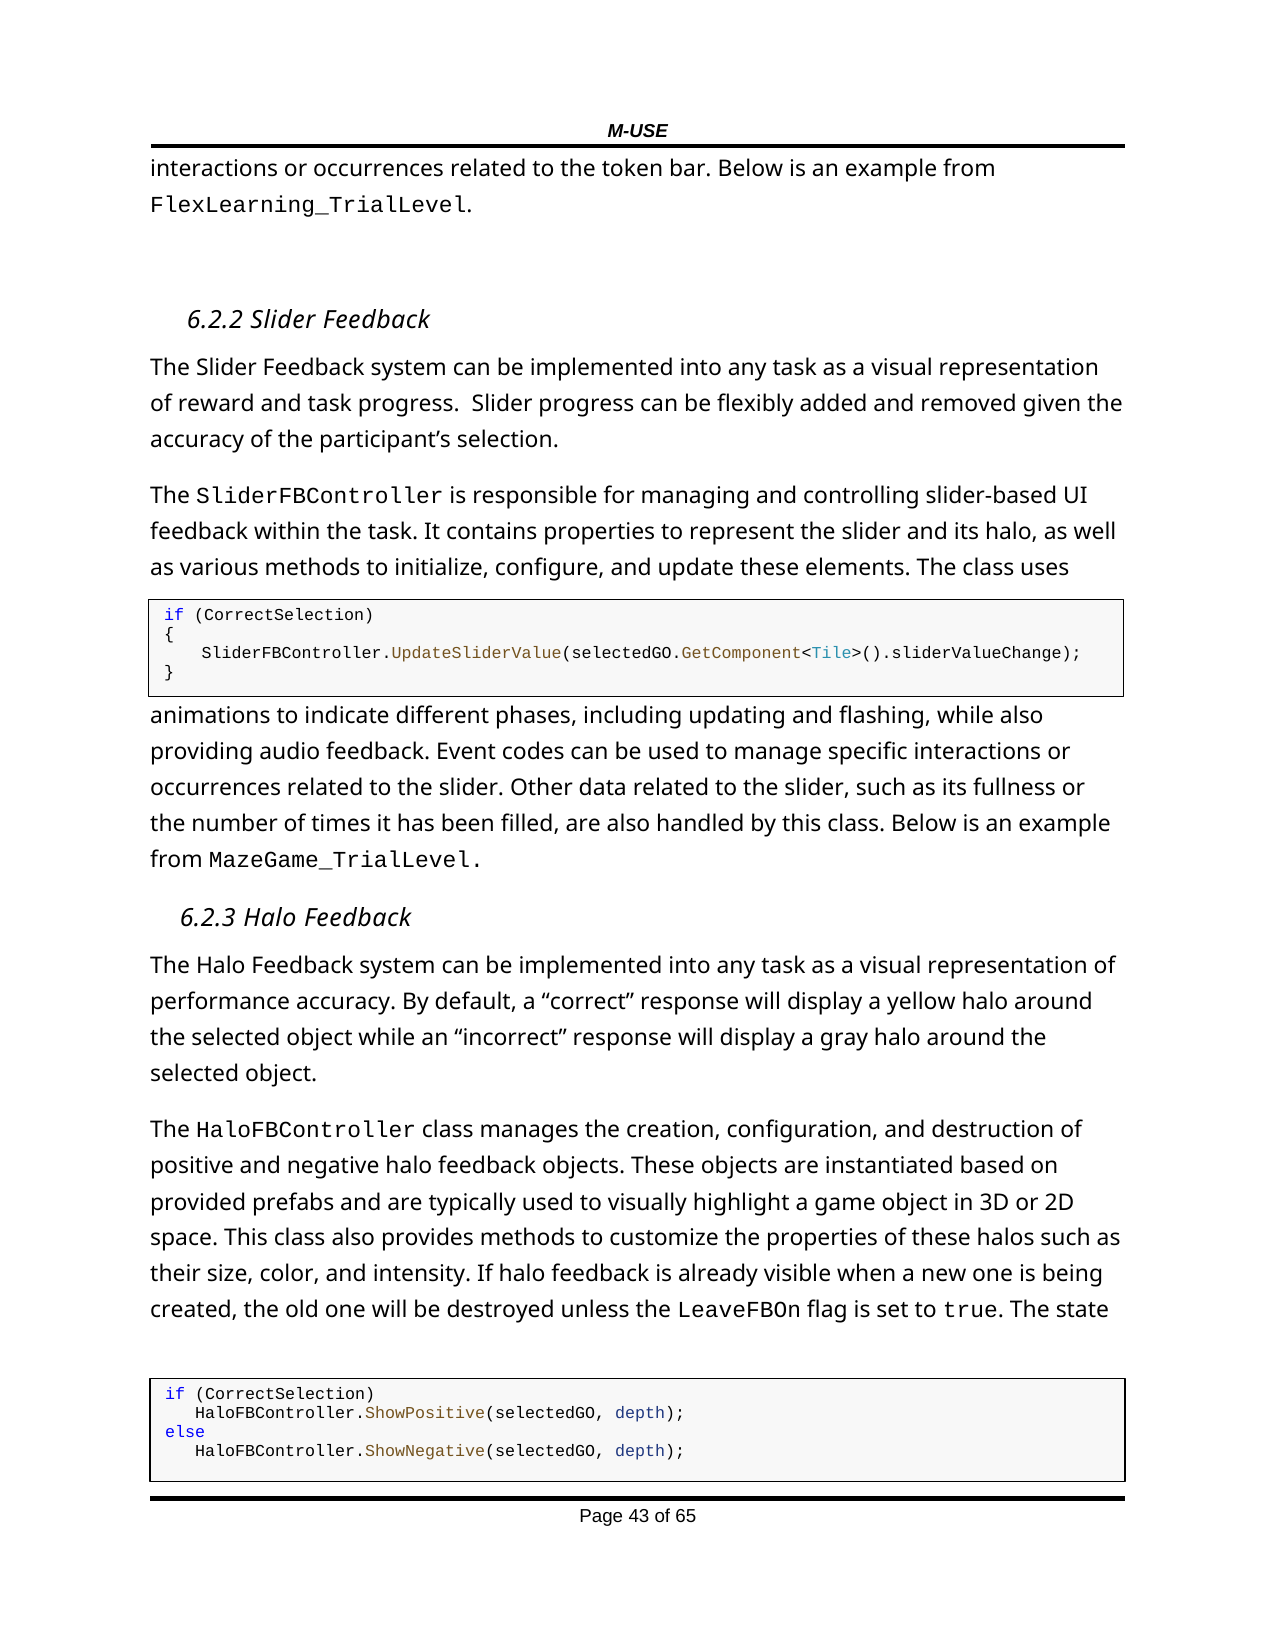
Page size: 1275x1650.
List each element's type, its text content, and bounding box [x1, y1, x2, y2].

subtitle 6.2.3 Halo Feedback [179, 900, 1125, 934]
text The SliderFBController is responsible for managing and controlling slider-based UI feedback within the task. It contains properties to represent the slider and its halo, as well as various methods to initialize, configure, and update these elements. The class uses animations to indicate different phases, including updating and flashing, while also providing audio feedback. Event codes can be used to manage specific interactions or occurrences related to the slider. Other data related to the slider, such as its fullness or the number of times it has been filled, are also handled by this class. Below is an example from MazeGame_TrialLevel. [150, 479, 1125, 874]
text The Slider Feedback system can be implemented into any task as a visual representation of reward and task progress. Slider progress can be flexibly added and removed given the accuracy of the participant’s selection. [150, 351, 1125, 454]
text The Halo Feedback system can be implemented into any task as a visual representation of performance accuracy. By default, a “correct” response will display a yellow halo around the selected object while an “incorrect” response will display a gray halo around the selected object. [150, 949, 1125, 1088]
subtitle 6.2.2 Slider Feedback [179, 302, 1125, 336]
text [150, 152, 1125, 219]
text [150, 1113, 1125, 1324]
